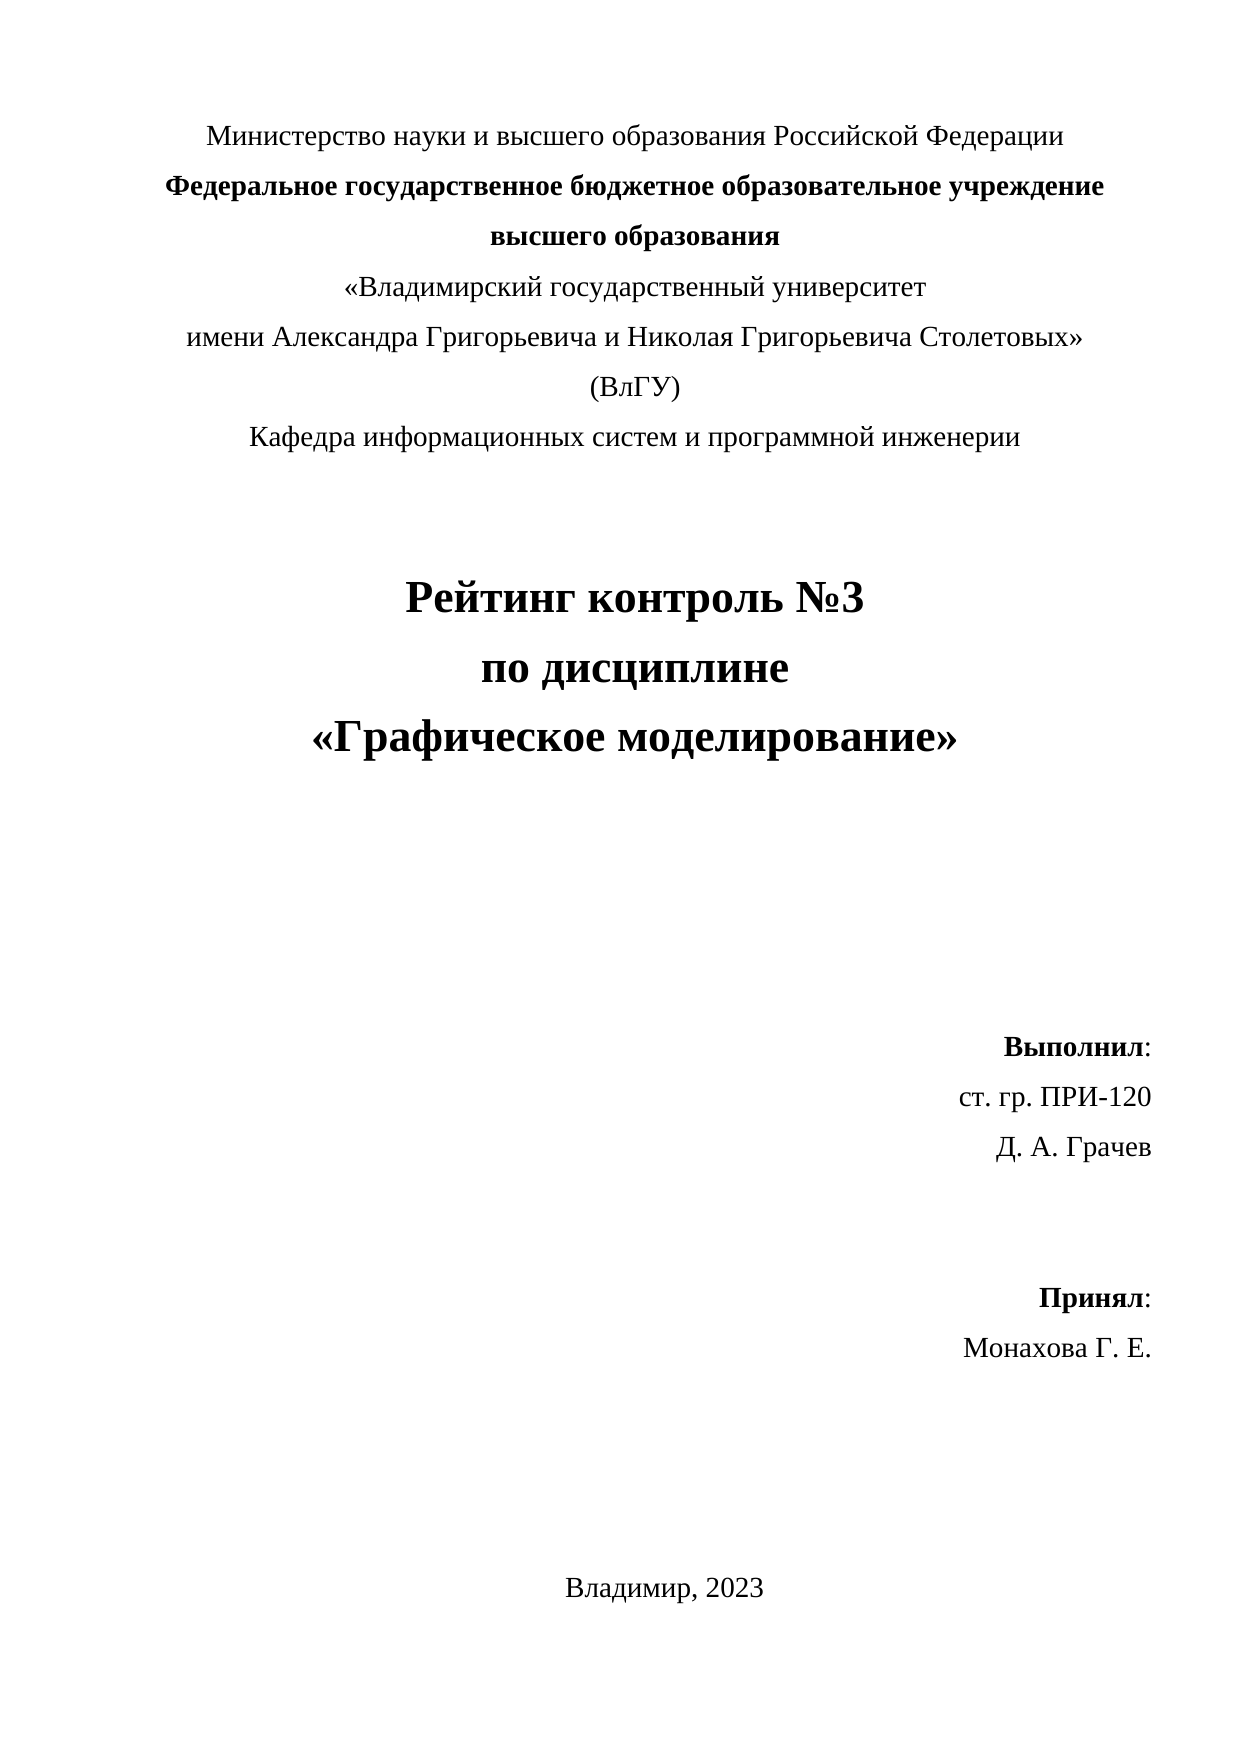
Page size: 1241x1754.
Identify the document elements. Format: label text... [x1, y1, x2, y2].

text (ВлГУ) [118, 369, 1152, 403]
text Владимир, 2023 [177, 1570, 1152, 1603]
text Принял: [118, 1280, 1152, 1314]
text по дисциплине [118, 639, 1152, 692]
text Федеральное государственное бюджетное образовательное учреждение [118, 168, 1152, 202]
text «Владимирский государственный университет [118, 269, 1152, 302]
text ст. гр. ПРИ-120 [118, 1079, 1152, 1113]
text Кафедра информационных систем и программной инженерии [118, 419, 1152, 453]
text Выполнил: [118, 1029, 1152, 1063]
text Монахова Г. Е. [915, 1330, 1152, 1364]
text «Графическое моделирование» [118, 709, 1152, 761]
text высшего образования [118, 218, 1152, 252]
text Рейтинг контроль №3 [118, 570, 1152, 623]
text имени Александра Григорьевича и Николая Григорьевича Столетовых» [118, 319, 1152, 352]
text Министерство науки и высшего образования Российской Федерации [118, 118, 1152, 152]
text Д. А. Грачев [118, 1129, 1152, 1163]
